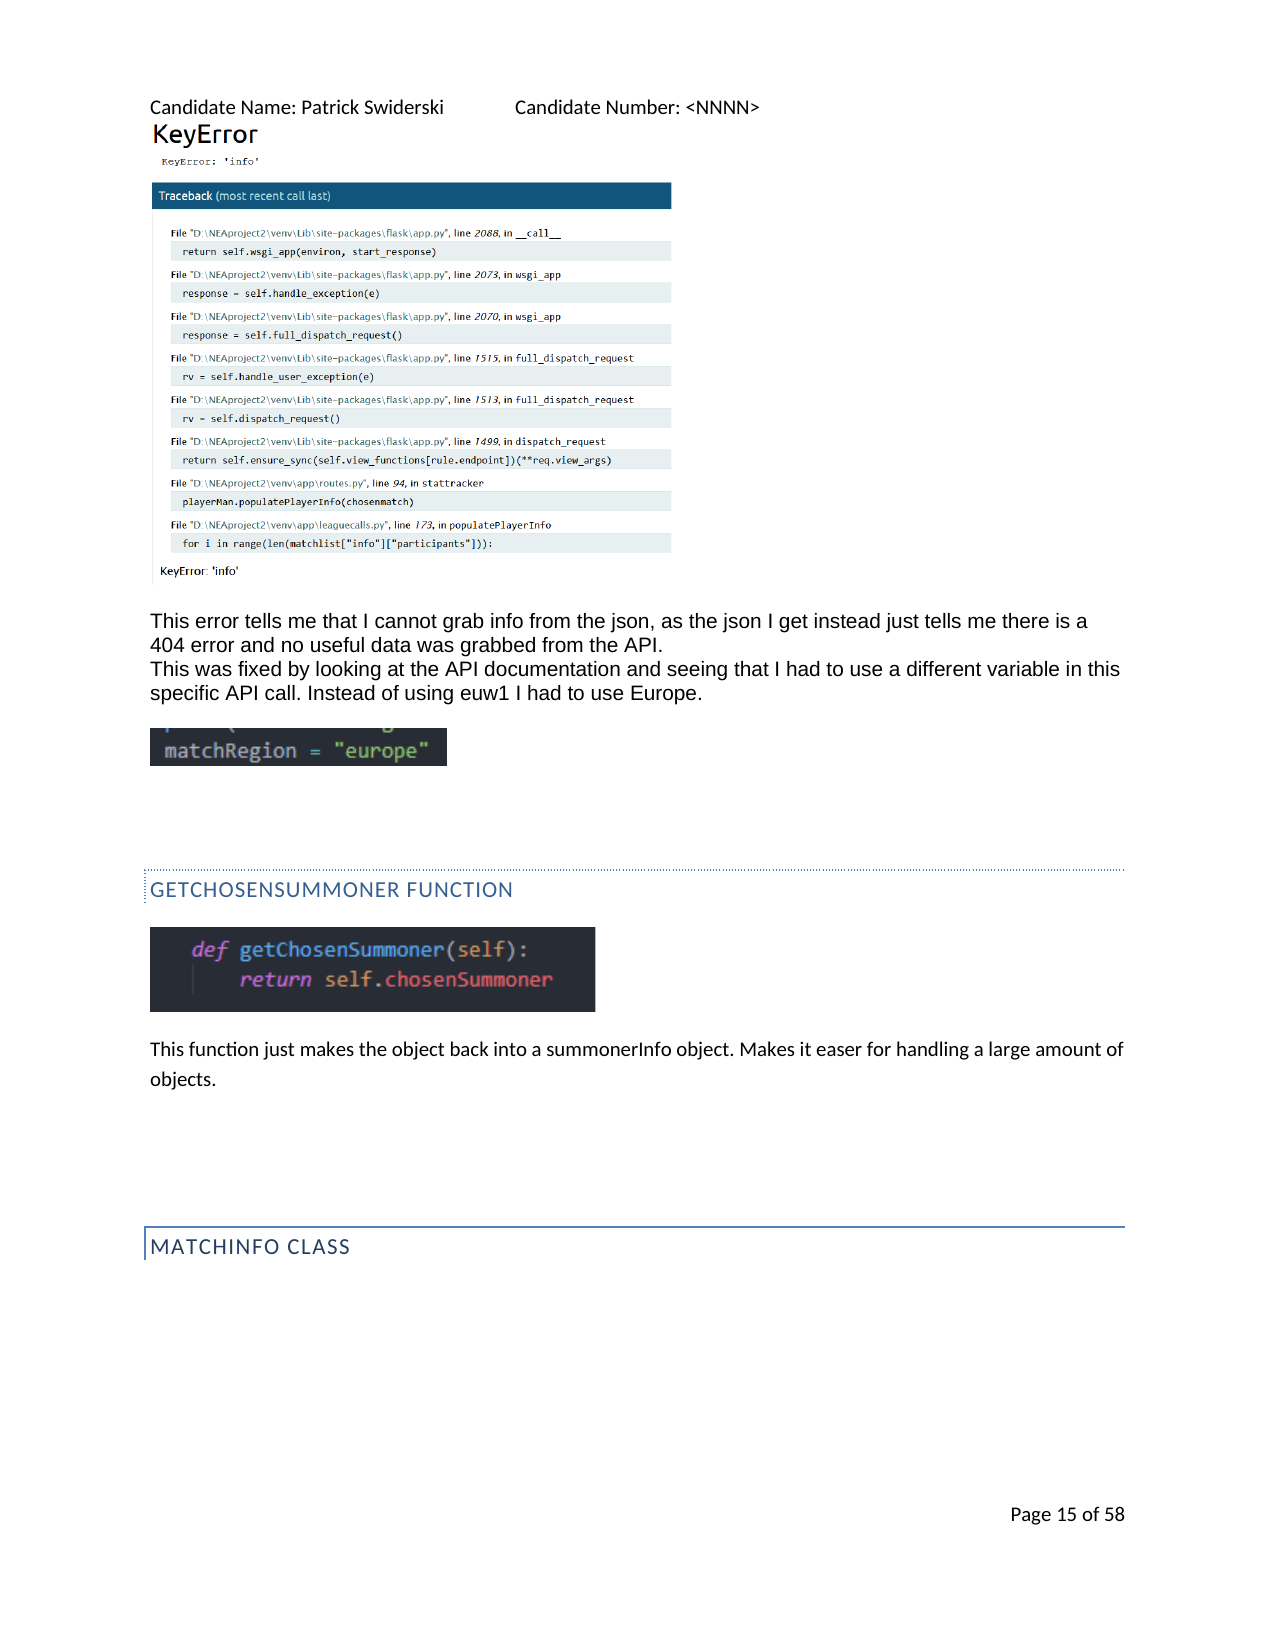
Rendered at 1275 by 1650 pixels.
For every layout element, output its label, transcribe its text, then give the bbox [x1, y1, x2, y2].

text This error tells me that I cannot grab info from the json, as the json I get instead just tells me there is a 404 error and no useful data was grabbed from the API. [150, 608, 1125, 656]
text This function just makes the object back into a summonerInfo object. Makes it easer for handling a large amount of objects. [150, 1037, 1125, 1091]
picture [150, 927, 596, 1012]
subtitle getChosenSummoner function [144, 869, 1125, 903]
text This was fixed by looking at the API documentation and seeing that I had to use a different variable in this specific API call. Instead of using euw1 I had to use Europe. [150, 656, 1125, 704]
picture [150, 120, 672, 585]
picture [150, 728, 447, 766]
subtitle MatchInfo class [146, 1228, 1125, 1260]
